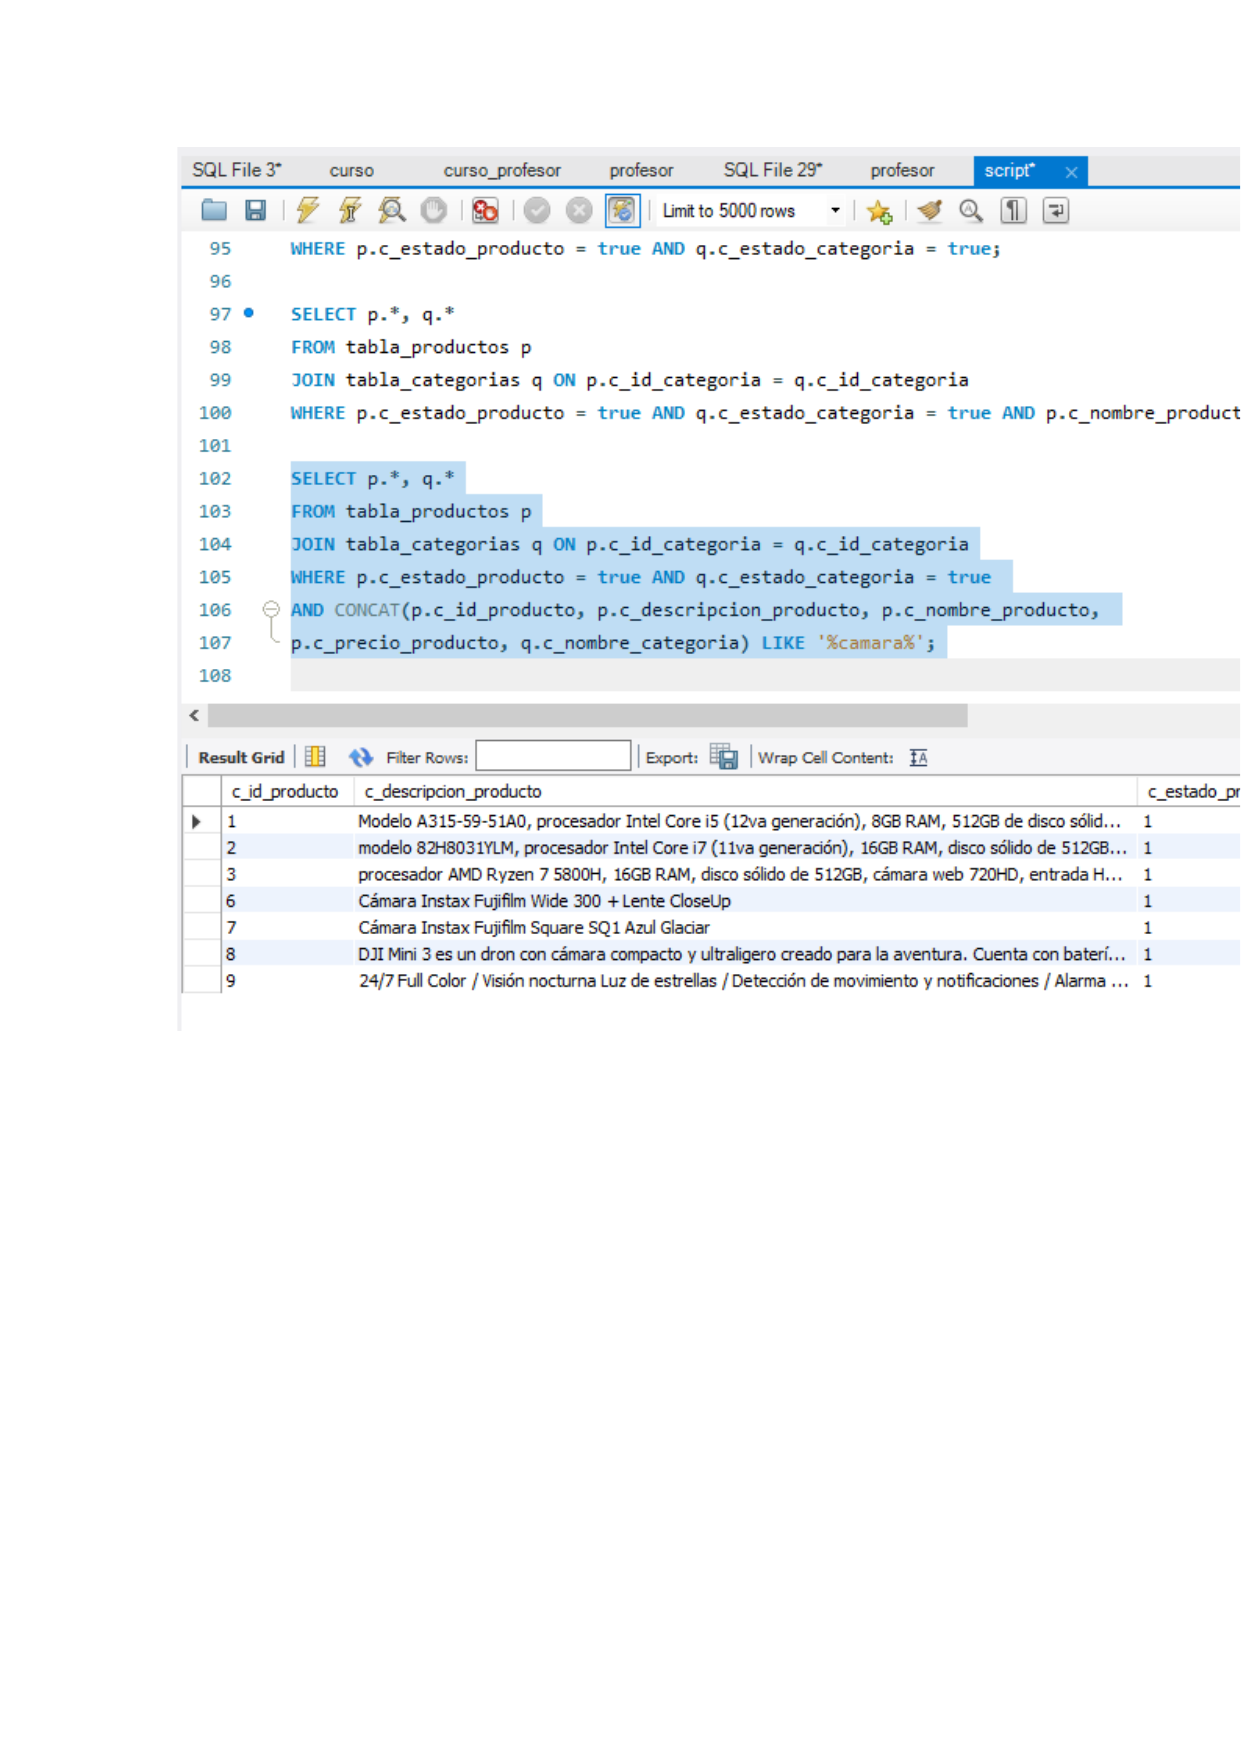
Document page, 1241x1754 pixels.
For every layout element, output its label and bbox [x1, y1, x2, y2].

picture [177, 147, 1241, 1031]
